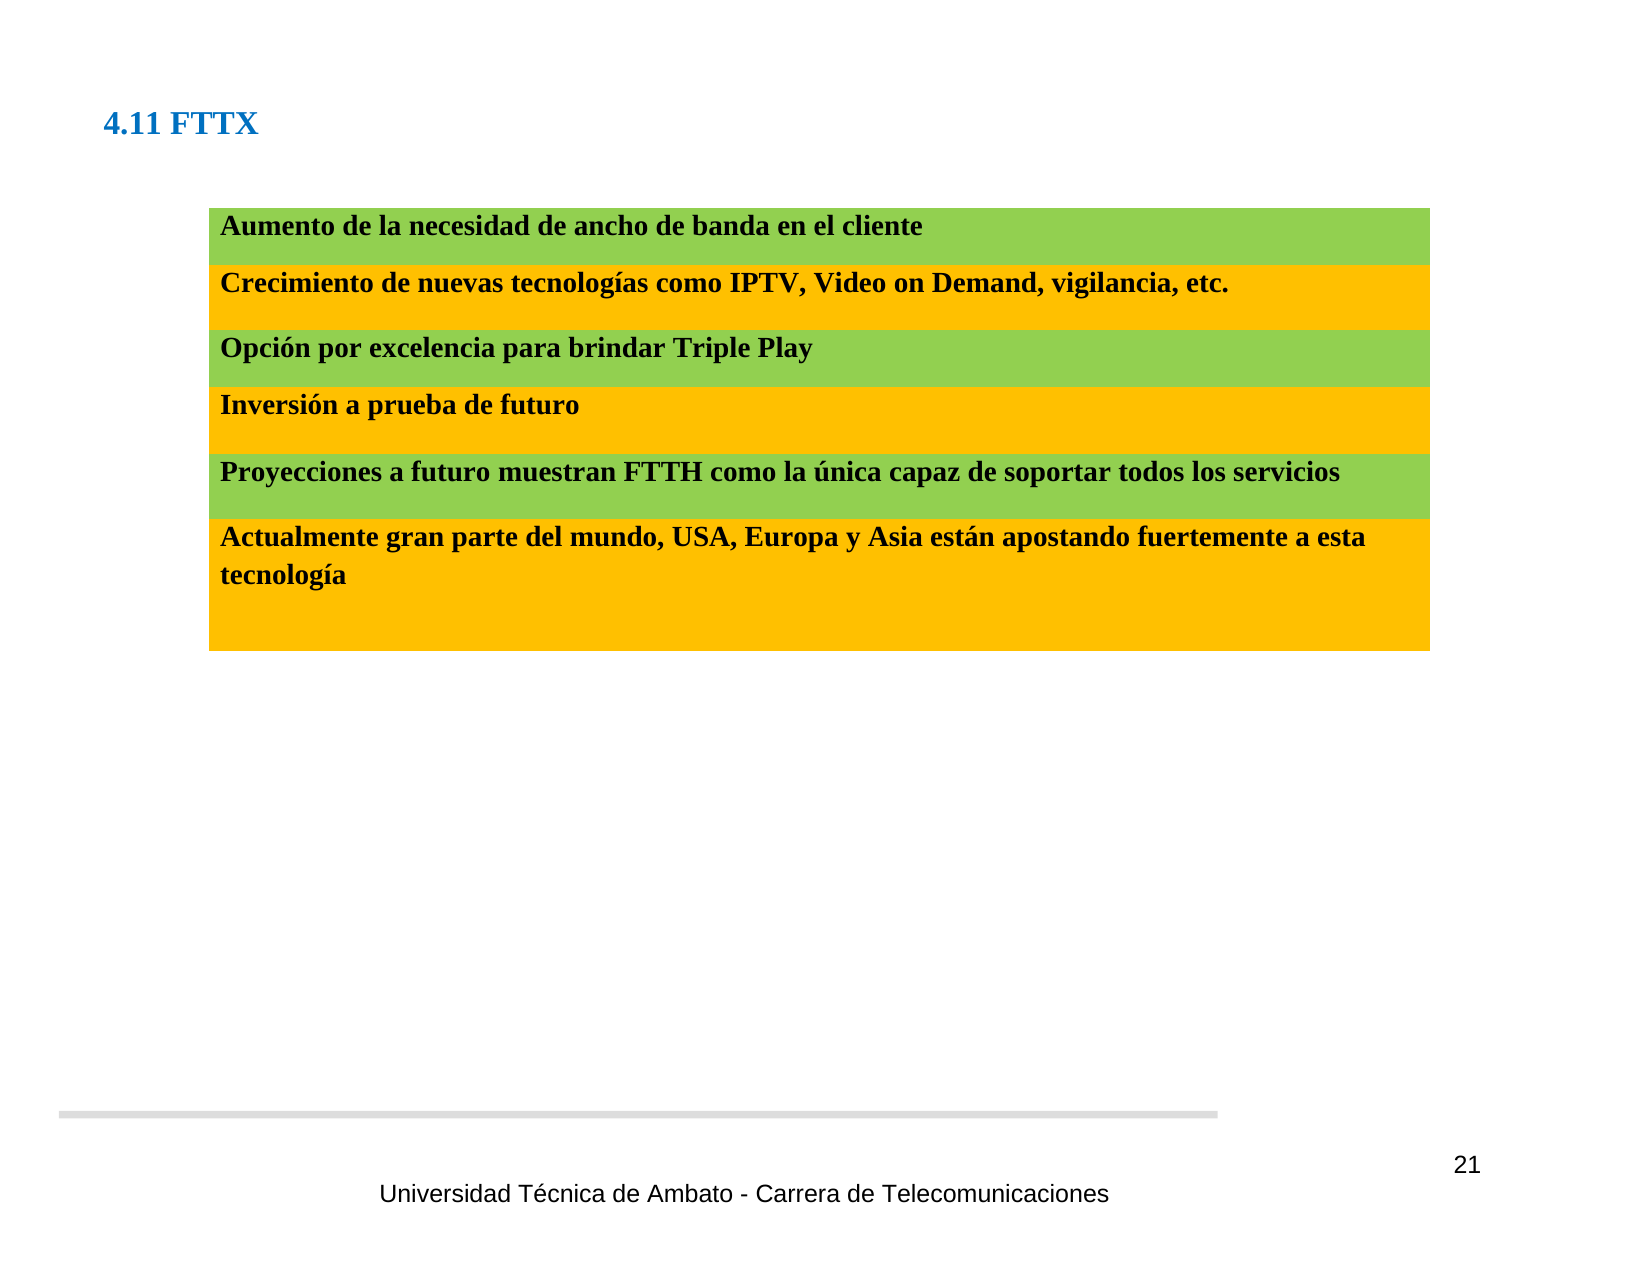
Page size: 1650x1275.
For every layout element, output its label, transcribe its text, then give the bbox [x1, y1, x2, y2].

text 4.11 FTTX [103, 103, 1481, 142]
table_header Aumento de la necesidad de ancho de banda en el cliente [209, 208, 1430, 265]
table_cell Crecimiento de nuevas tecnologías como IPTV, Video on Demand, vigilancia, etc. [209, 265, 1430, 330]
table_cell Proyecciones a futuro muestran FTTH como la única capaz de soportar todos los servicios [209, 454, 1430, 519]
table_cell Opción por excelencia para brindar Triple Play [209, 330, 1430, 387]
table_cell Actualmente gran parte del mundo, USA, Europa y Asia están apostando fuertemente a esta tecnología [209, 519, 1430, 651]
table_cell Inversión a prueba de futuro [209, 387, 1430, 454]
